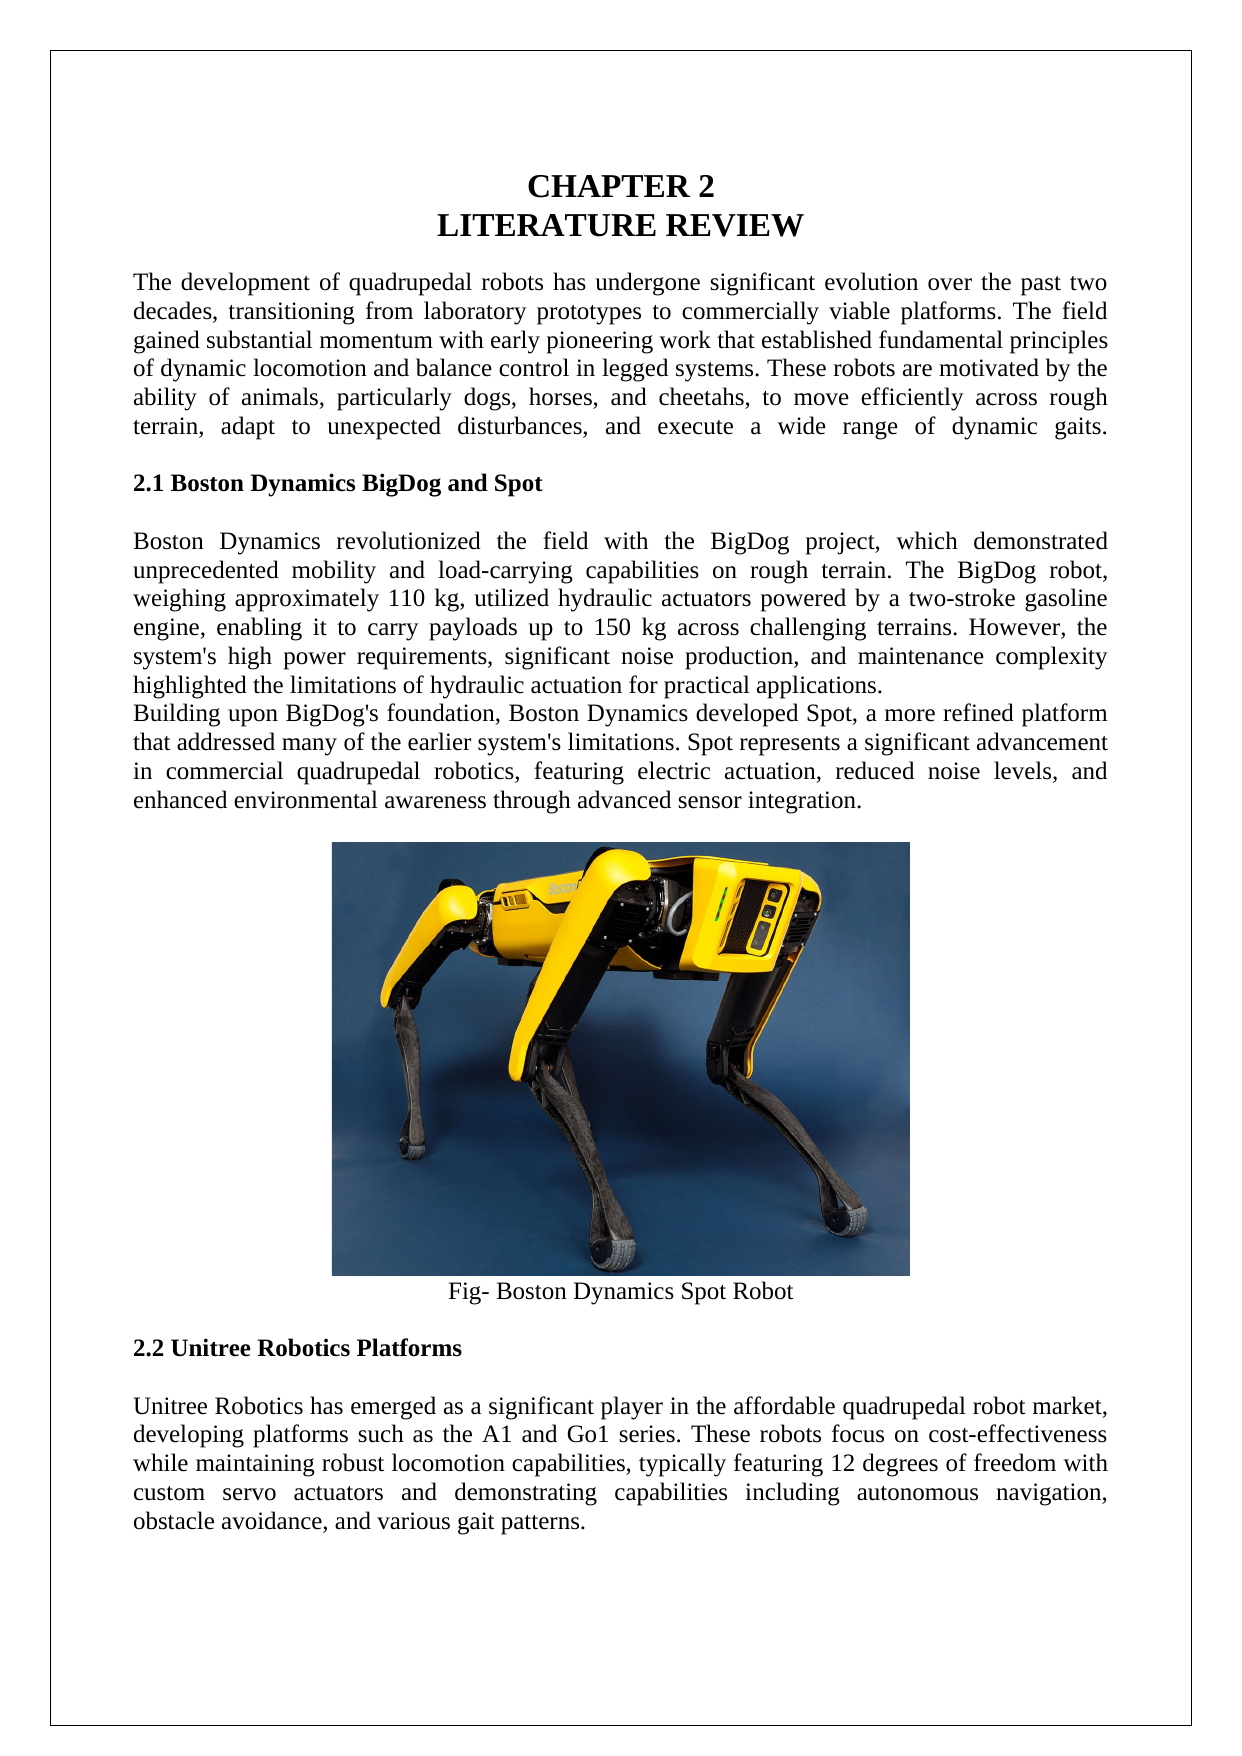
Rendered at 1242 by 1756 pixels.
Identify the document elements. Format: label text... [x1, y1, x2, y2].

text Building upon BigDog's foundation, Boston Dynamics developed Spot, a more refined platform that addressed many of the earlier system's limitations. Spot represents a significant advancement in commercial quadrupedal robotics, featuring electric actuation, reduced noise levels, and enhanced environmental awareness through advanced sensor integration. [133, 698, 1109, 813]
text 2.1 Boston Dynamics BigDog and Spot [133, 468, 1109, 497]
picture [331, 842, 910, 1276]
text Fig- Boston Dynamics Spot Robot [133, 1276, 1109, 1333]
text 2.2 Unitree Robotics Platforms [133, 1333, 1109, 1362]
text Unitree Robotics has emerged as a significant player in the affordable quadrupedal robot market, developing platforms such as the A1 and Go1 series. These robots focus on cost-effectiveness while maintaining robust locomotion capabilities, typically featuring 12 degrees of freedom with custom servo actuators and demonstrating capabilities including autonomous navigation, obstacle avoidance, and various gait patterns. [133, 1391, 1109, 1534]
text Boston Dynamics revolutionized the field with the BigDog project, which demonstrated unprecedented mobility and load-carrying capabilities on rough terrain. The BigDog robot, weighing approximately 110 kg, utilized hydraulic actuators powered by a two-stroke gasoline engine, enabling it to carry payloads up to 150 kg across challenging terrains. However, the system's high power requirements, significant noise production, and maintenance complexity highlighted the limitations of hydraulic actuation for practical applications. [133, 526, 1109, 698]
subtitle CHAPTER 2 LITERATURE REVIEW [133, 166, 1109, 243]
text The development of quadrupedal robots has undergone significant evolution over the past two decades, transitioning from laboratory prototypes to commercially viable platforms. The field gained substantial momentum with early pioneering work that established fundamental principles of dynamic locomotion and balance control in legged systems. These robots are motivated by the ability of animals, particularly dogs, horses, and cheetahs, to move efficiently across rough terrain, adapt to unexpected disturbances, and execute a wide range of dynamic gaits. [133, 267, 1109, 468]
